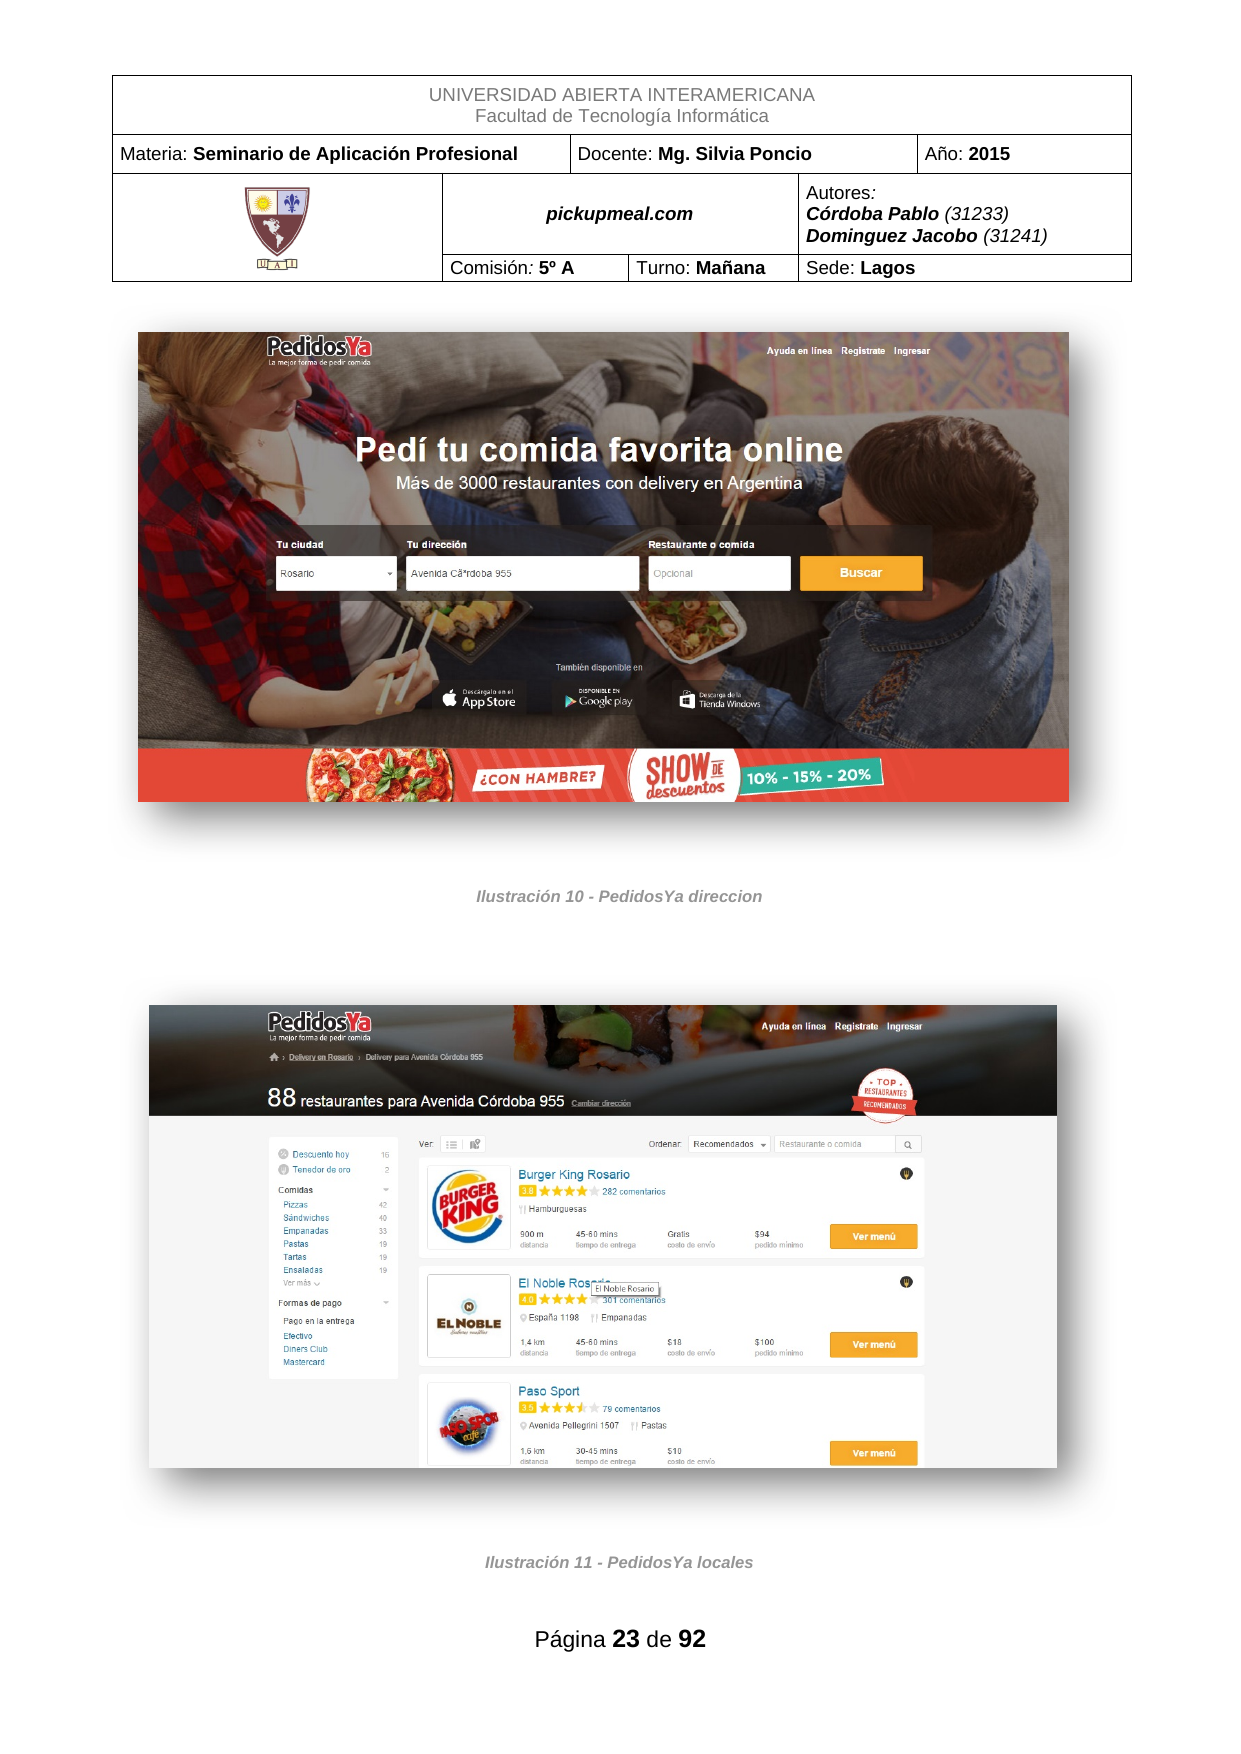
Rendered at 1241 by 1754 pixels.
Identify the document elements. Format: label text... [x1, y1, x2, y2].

text Ilustración 11 - PedidosYa locales [112, 1553, 1128, 1572]
picture [149, 1005, 1057, 1468]
text Ilustración 10 - PedidosYa direccion [112, 887, 1128, 906]
picture [230, 182, 325, 273]
picture [138, 332, 1069, 802]
